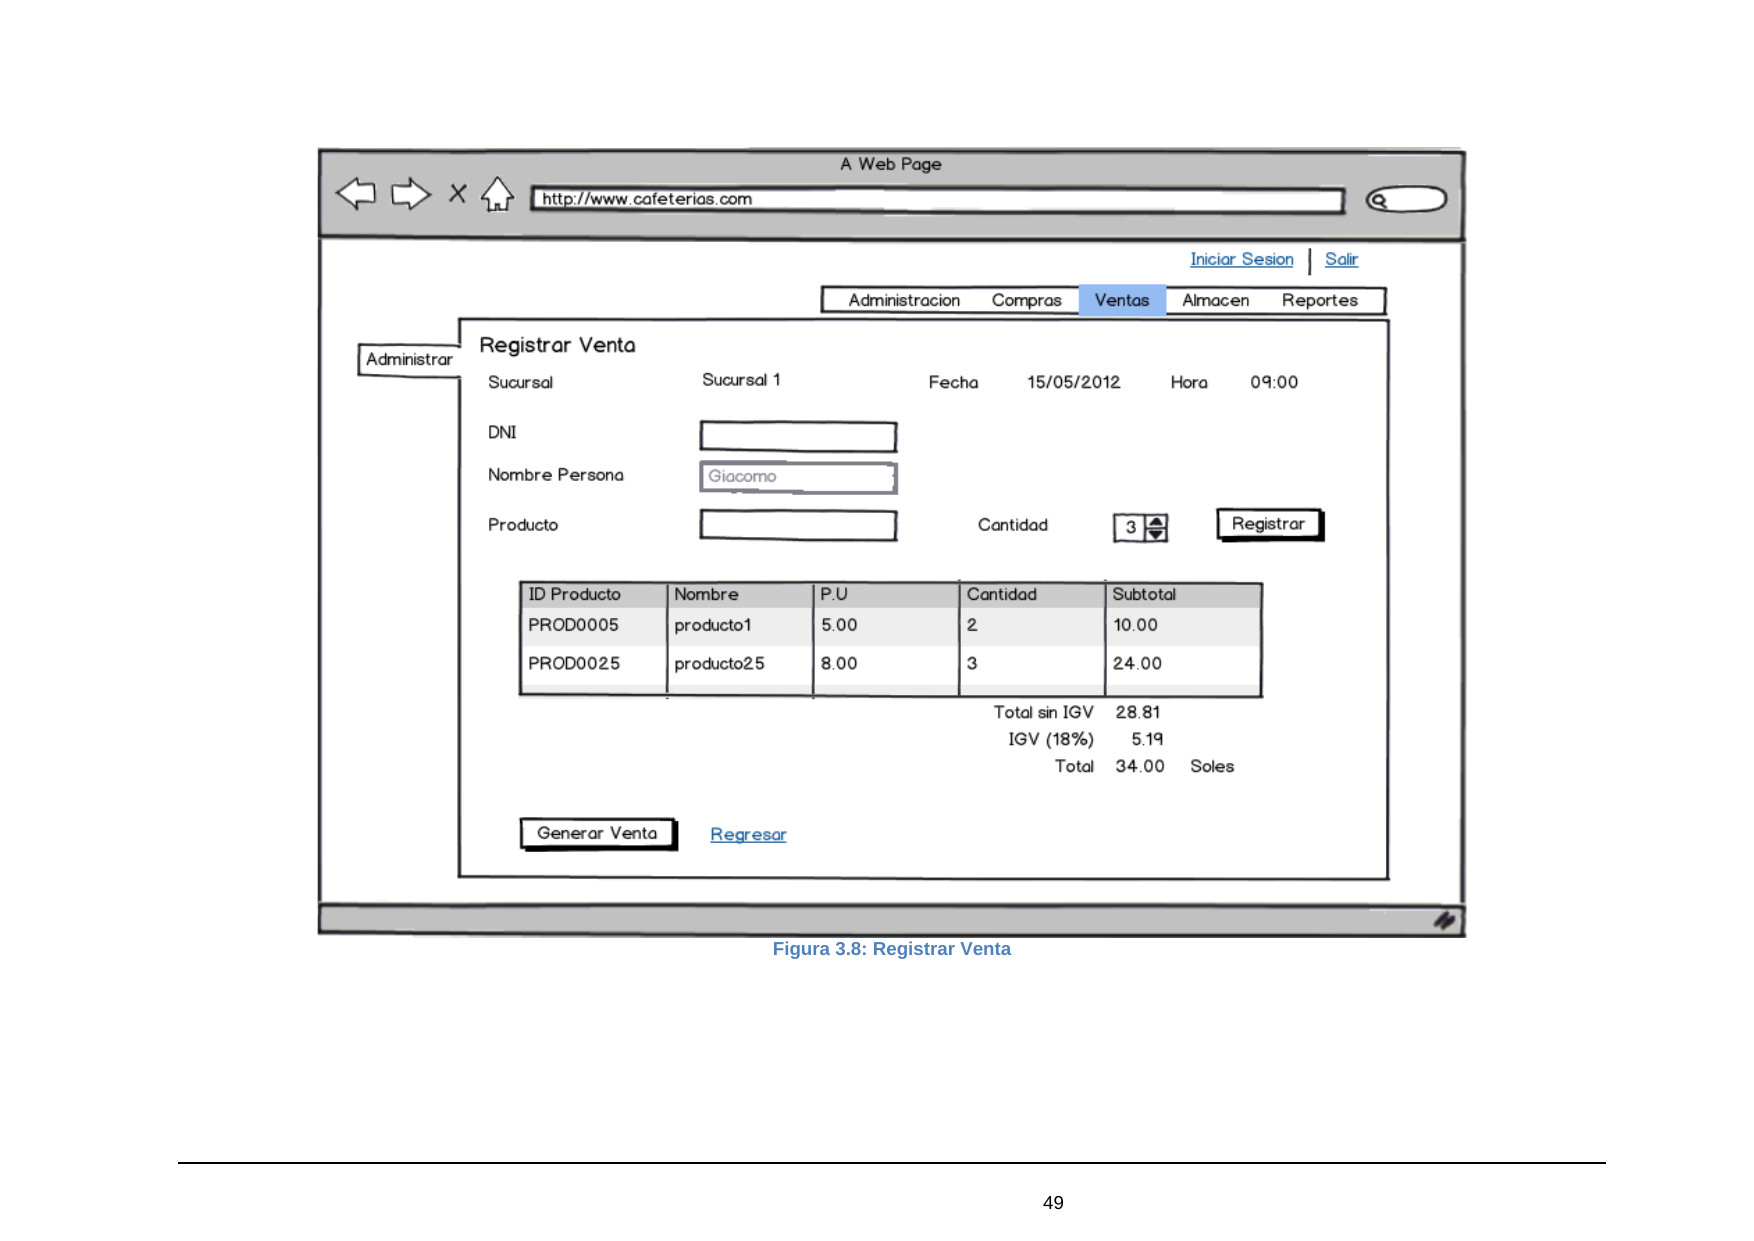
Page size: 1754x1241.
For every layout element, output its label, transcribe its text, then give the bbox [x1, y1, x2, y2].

text : Registrar Venta [178, 938, 1606, 959]
picture [317, 147, 1467, 938]
